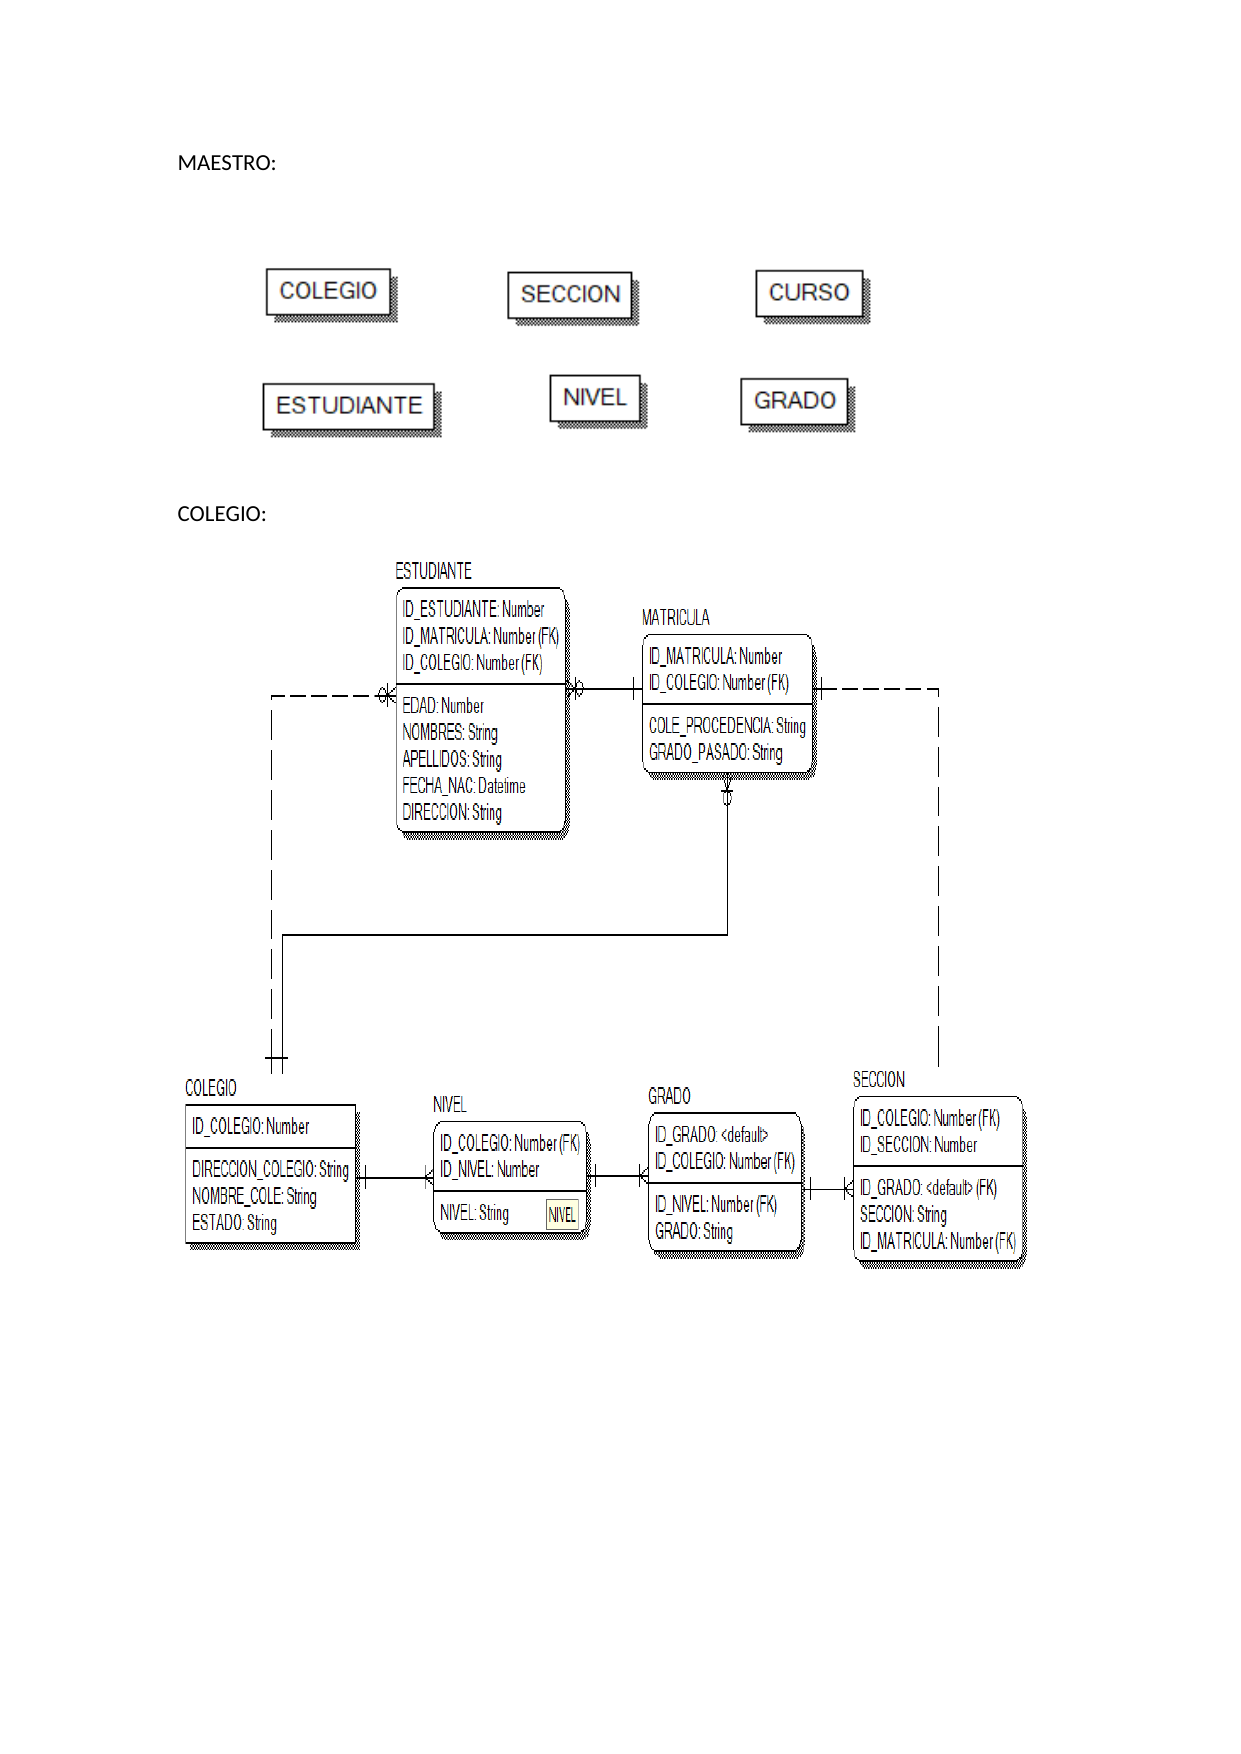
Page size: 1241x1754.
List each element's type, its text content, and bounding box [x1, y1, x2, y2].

picture [177, 194, 921, 481]
text MAESTRO: [177, 148, 1063, 176]
text COLEGIO: [177, 499, 1063, 527]
picture [177, 546, 1049, 1323]
